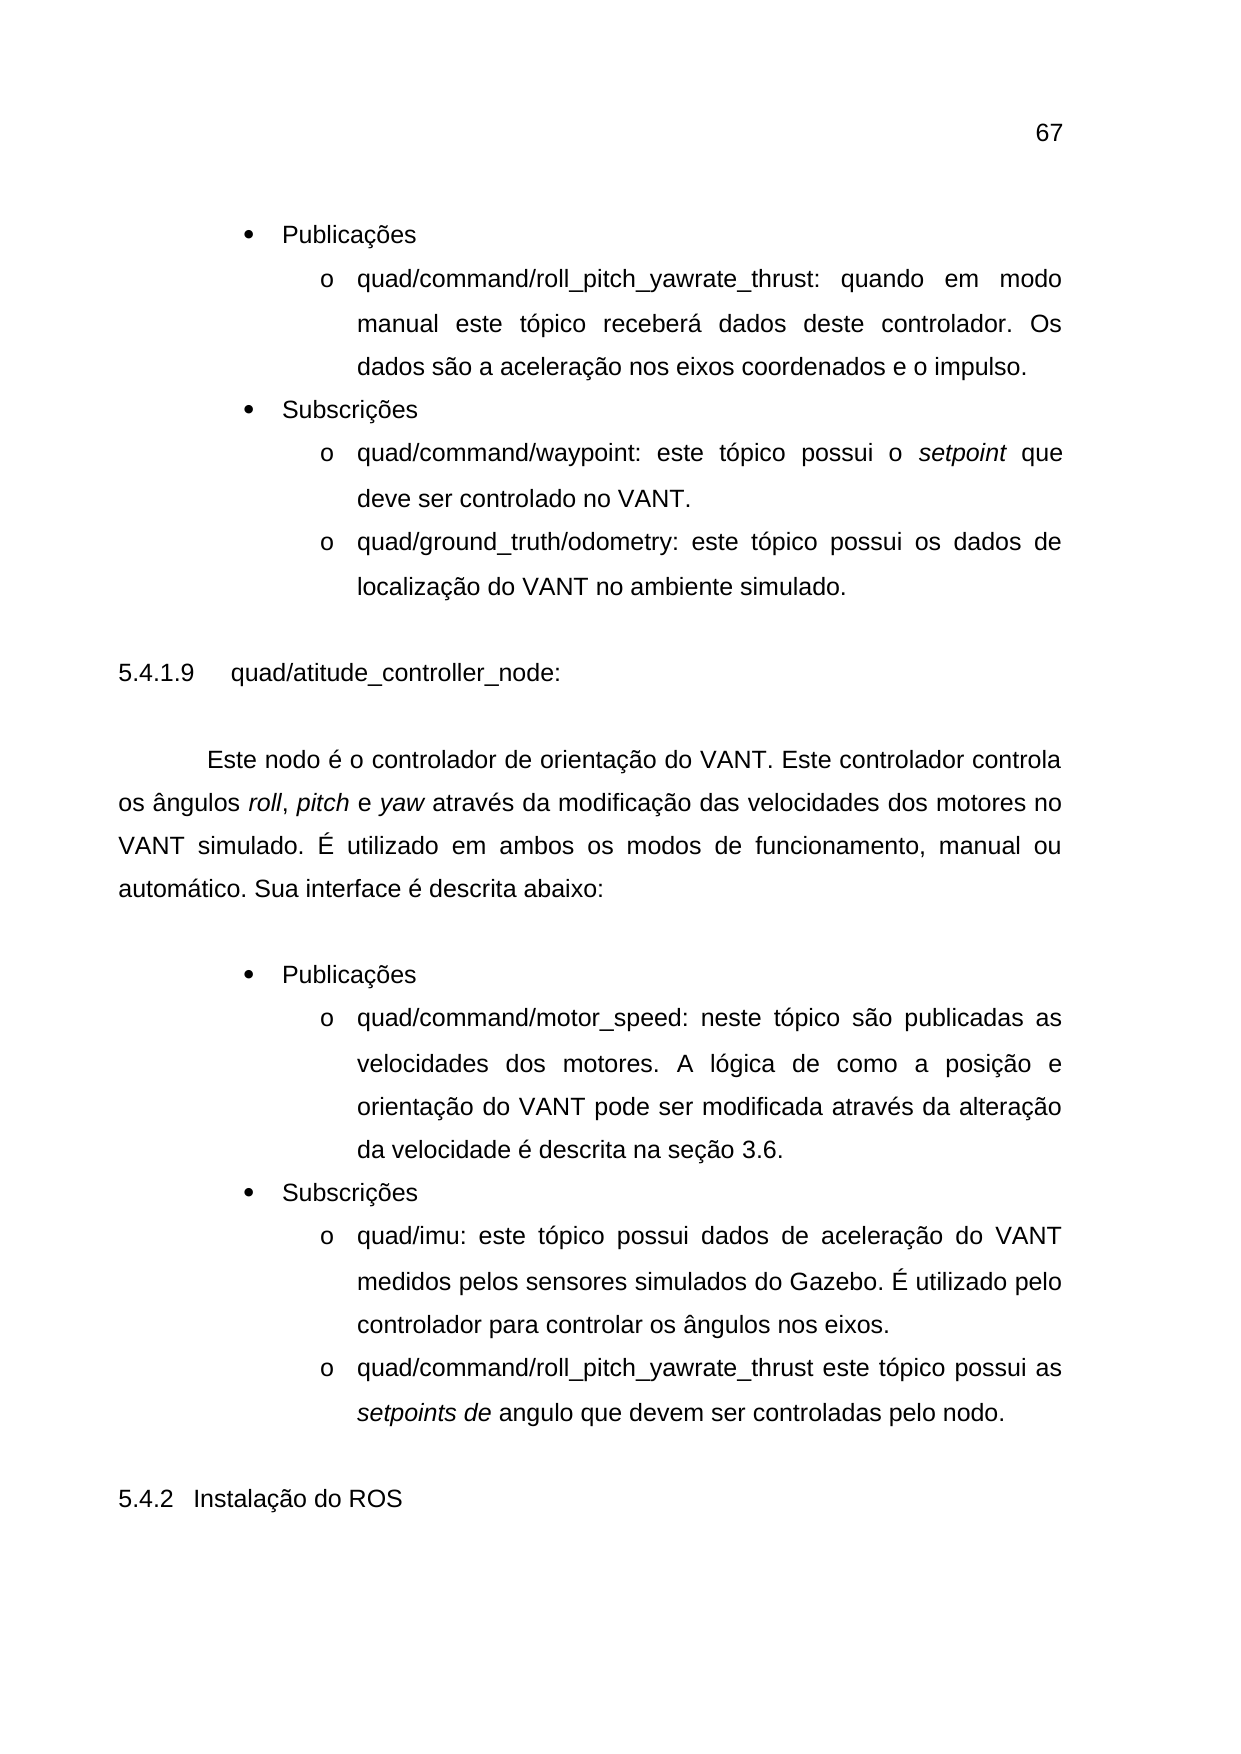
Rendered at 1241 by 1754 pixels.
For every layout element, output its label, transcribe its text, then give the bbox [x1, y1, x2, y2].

subtitle Instalação do ROS [118, 1484, 1063, 1513]
list Publicações [244, 960, 1063, 989]
list Publicações [244, 220, 1063, 249]
list quad/imu: este tópico possui dados de aceleração do VANT medidos pelos sensores simulados do Gazebo. É utilizado pelo controlador para controlar os ângulos nos eixos. [319, 1221, 1063, 1338]
list quad/command/roll_pitch_yawrate_thrust este tópico possui as setpoints de angulo que devem ser controladas pelo nodo. [319, 1353, 1063, 1427]
list Subscrições [244, 395, 1063, 424]
list quad/command/motor_speed: neste tópico são publicadas as velocidades dos motores. A lógica de como a posição e orientação do VANT pode ser modificada através da alteração da velocidade é descrita na seção 3.5. [319, 1003, 1063, 1164]
subtitle quad/atitude_controller_node: [118, 658, 1063, 687]
list quad/command/waypoint: este tópico possui o setpoint que deve ser controlado no VANT. [319, 438, 1063, 512]
list quad/command/roll_pitch_yawrate_thrust: quando em modo manual este tópico receberá dados deste controlador. Os dados são a aceleração nos eixos coordenados e o impulso. [319, 263, 1063, 381]
list quad/ground_truth/odometry: este tópico possui os dados de localização do VANT no ambiente simulado. [319, 527, 1063, 601]
text Este nodo é o controlador de orientação do VANT. Este controlador controla os ângulos roll, pitch e yaw através da modificação das velocidades dos motores no VANT simulado. É utilizado em ambos os modos de funcionamento, manual ou automático. Sua interface é descrita abaixo: [118, 744, 1063, 903]
list Subscrições [244, 1178, 1063, 1207]
